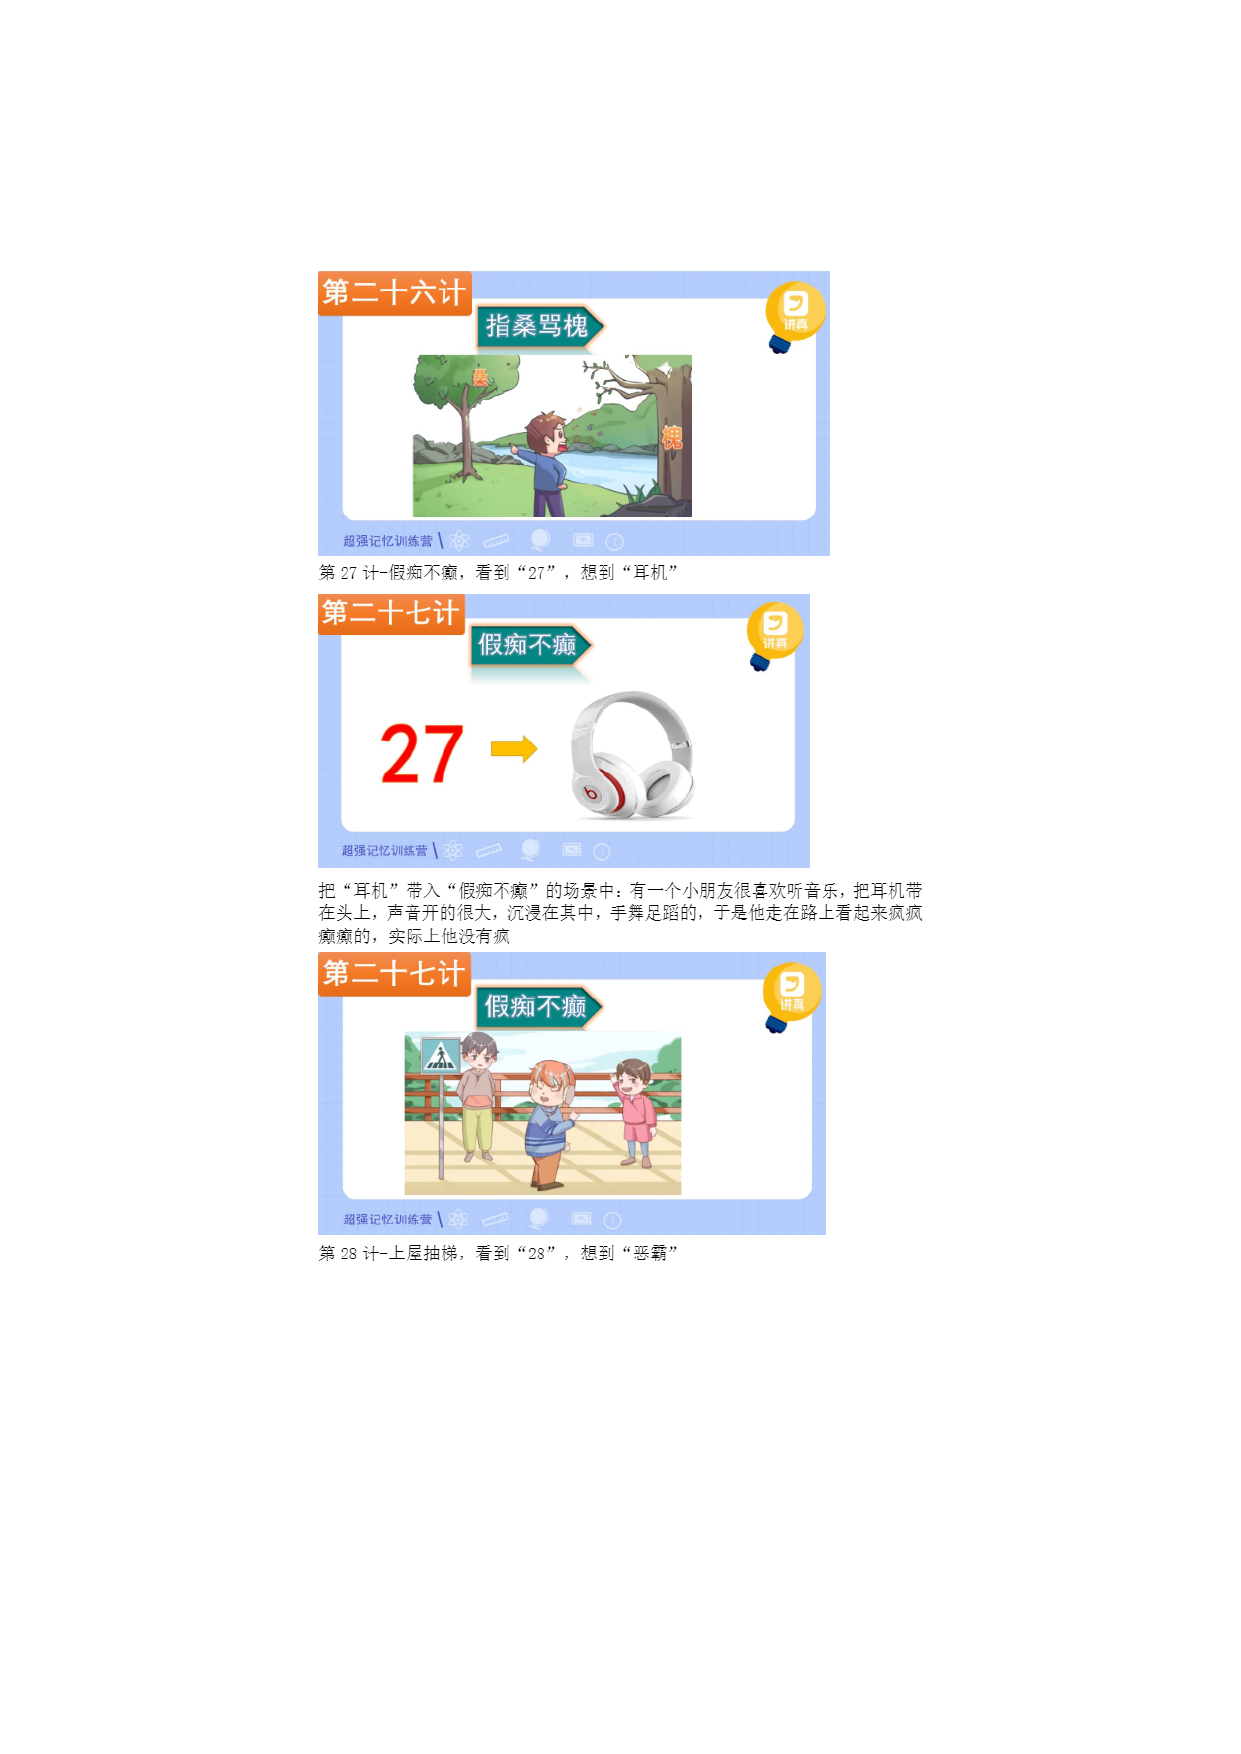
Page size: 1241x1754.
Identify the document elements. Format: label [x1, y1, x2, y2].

picture [187, 161, 1052, 1385]
